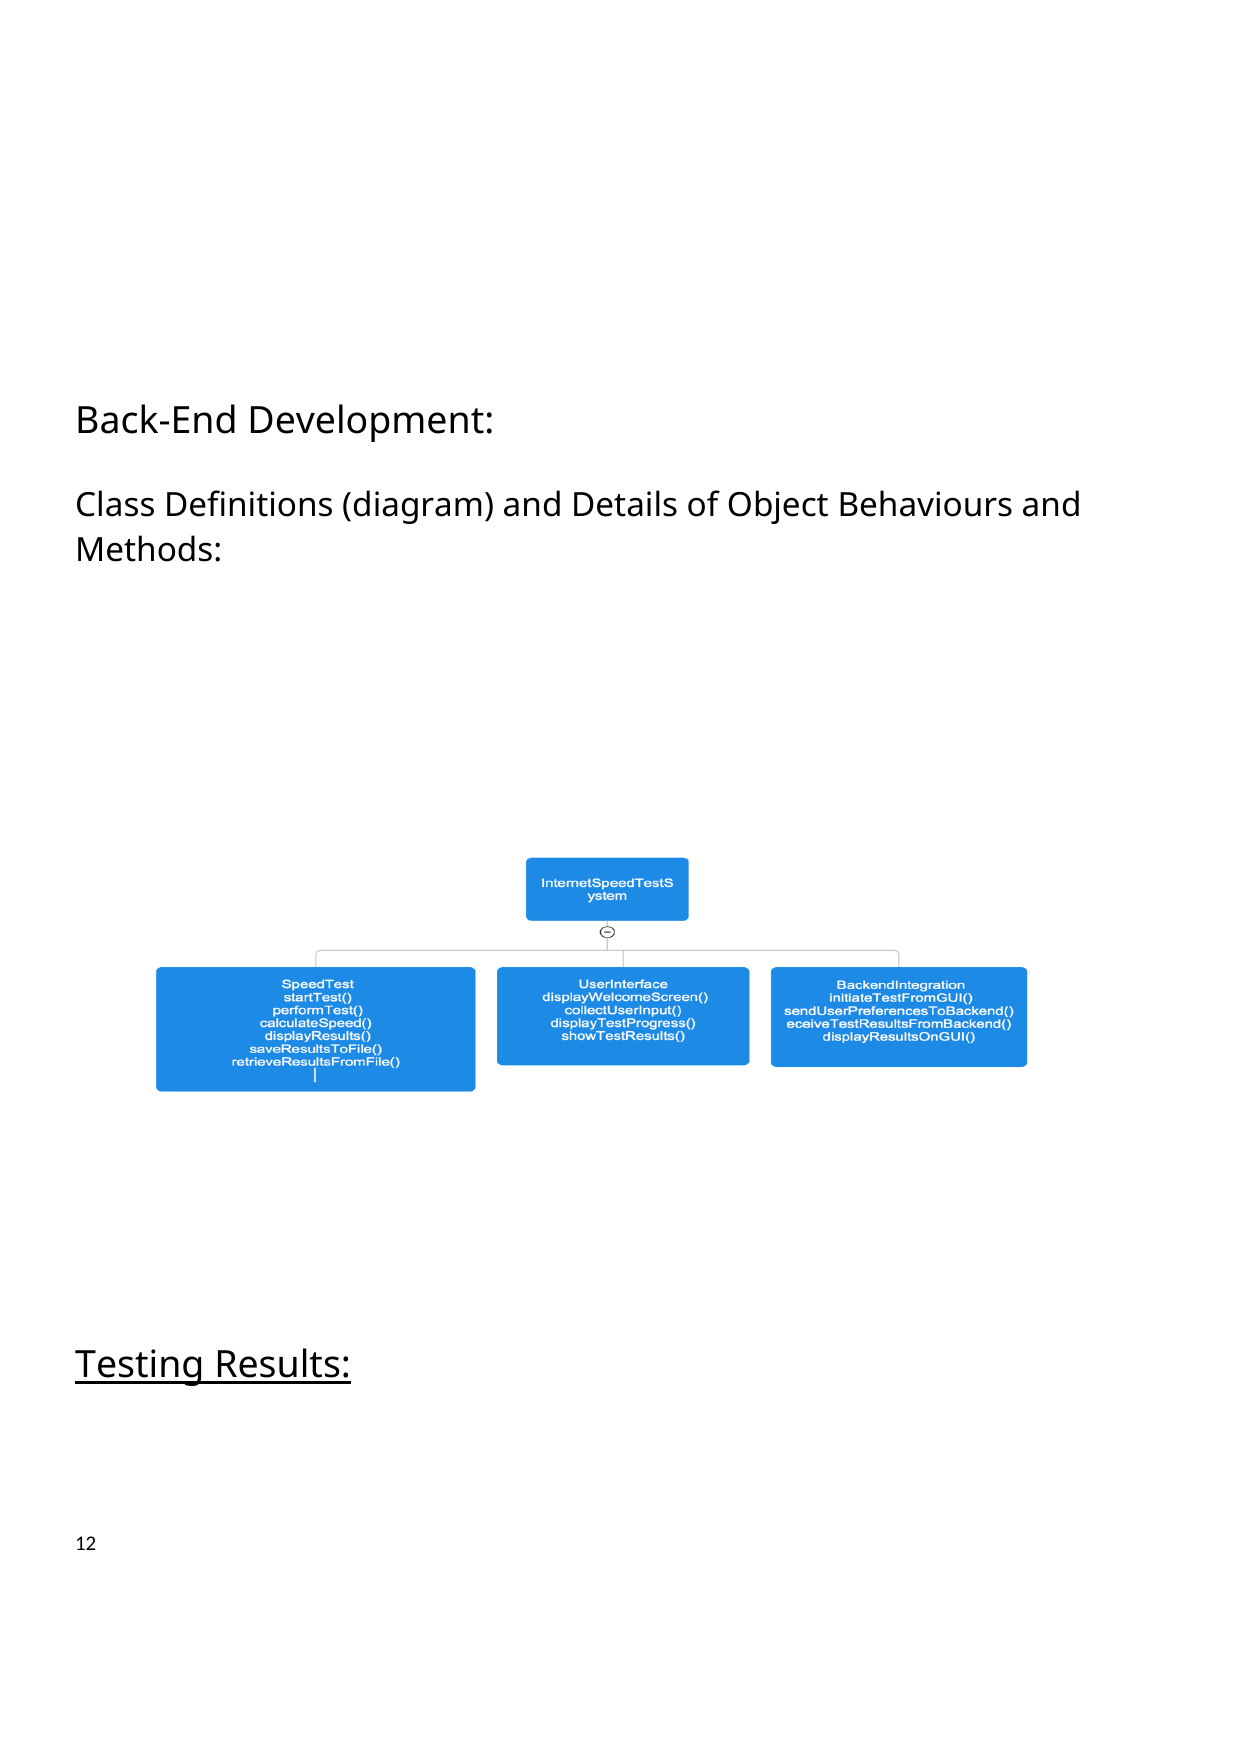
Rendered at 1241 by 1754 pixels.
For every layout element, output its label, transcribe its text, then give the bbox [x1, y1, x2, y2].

text Testing Results: [75, 1338, 1165, 1389]
text Class Definitions (diagram) and Details of Object Behaviours and Methods: [75, 481, 1165, 572]
text Back-End Development: [75, 393, 1165, 444]
picture [75, 654, 1125, 1211]
